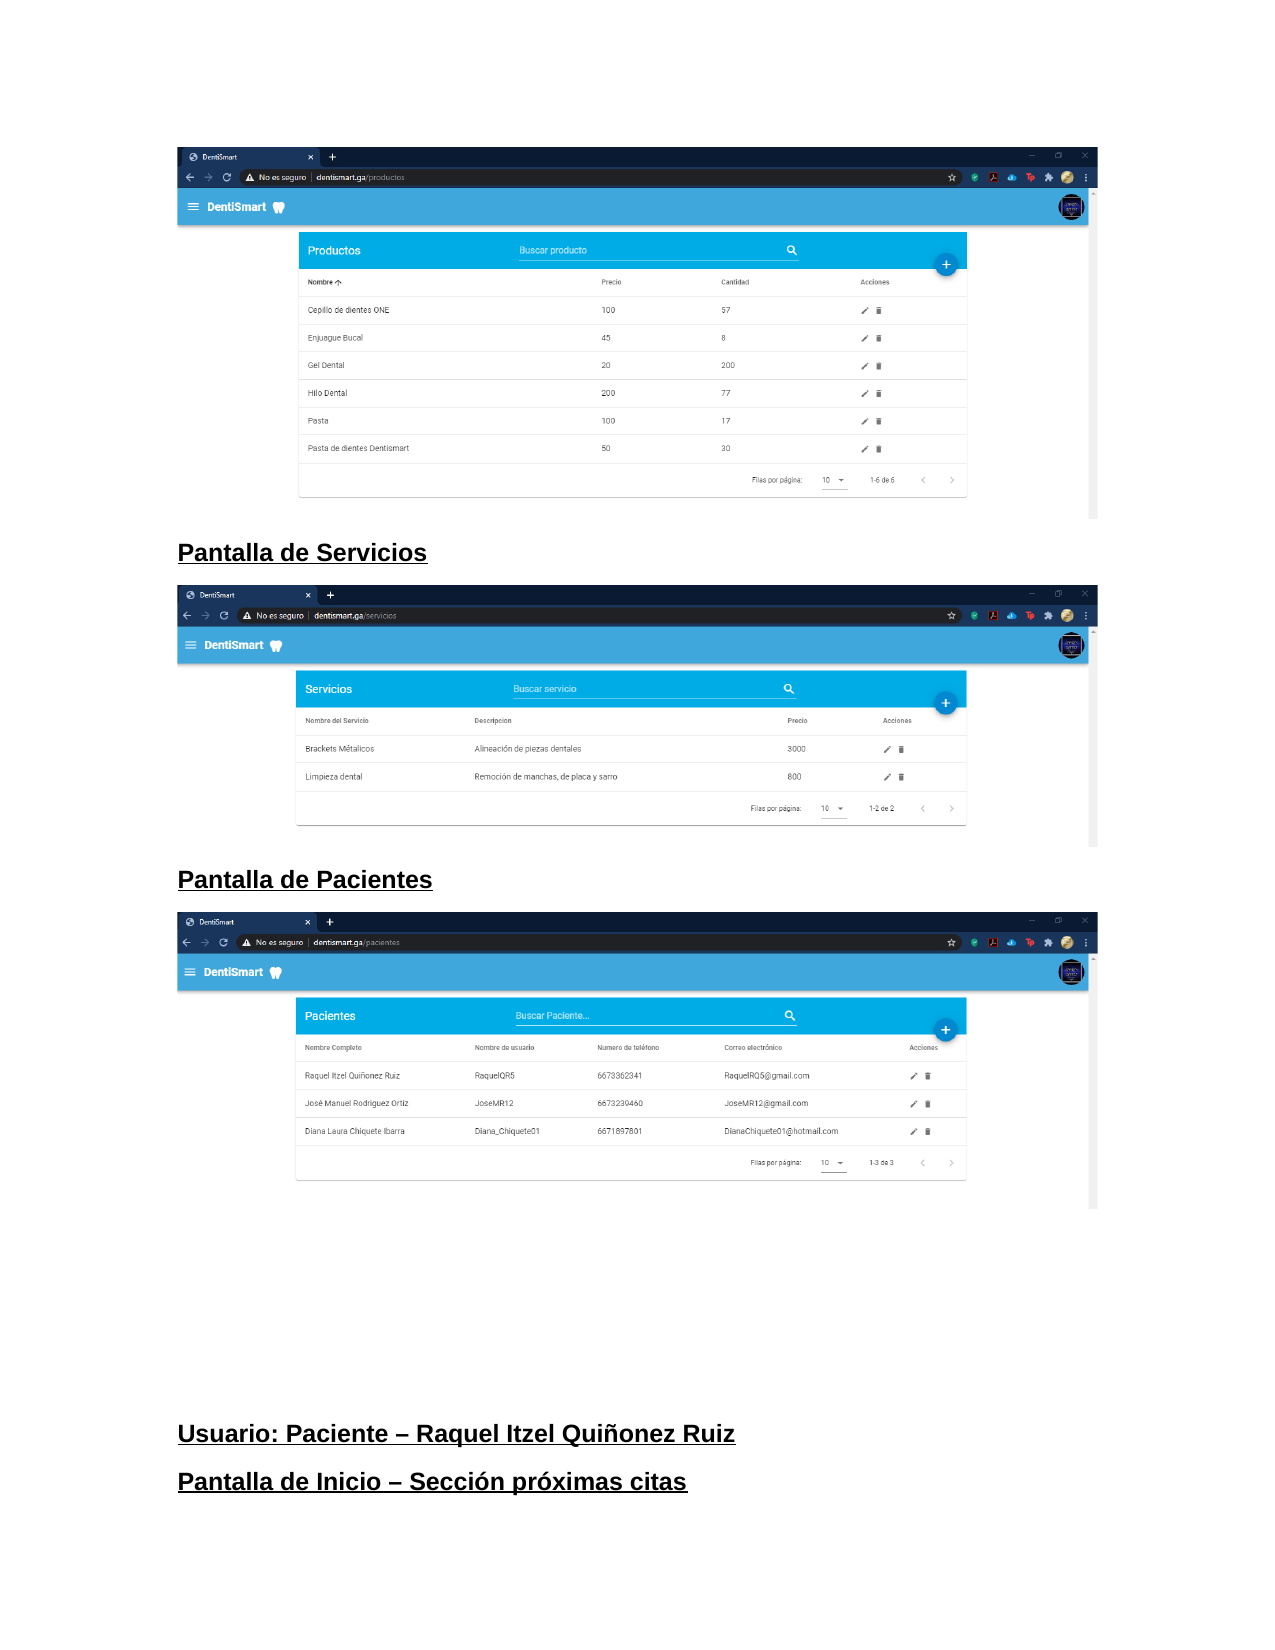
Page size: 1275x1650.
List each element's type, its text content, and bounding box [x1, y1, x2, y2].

text Pantalla de Pacientes [177, 865, 1098, 894]
text Usuario: Paciente – Raquel Itzel Quiñonez Ruiz [177, 1419, 1098, 1447]
text Pantalla de Servicios [177, 538, 1098, 566]
text Pantalla de Inicio – Sección próximas citas [177, 1466, 1098, 1495]
picture [177, 147, 1098, 519]
picture [177, 585, 1098, 847]
picture [177, 912, 1098, 1209]
